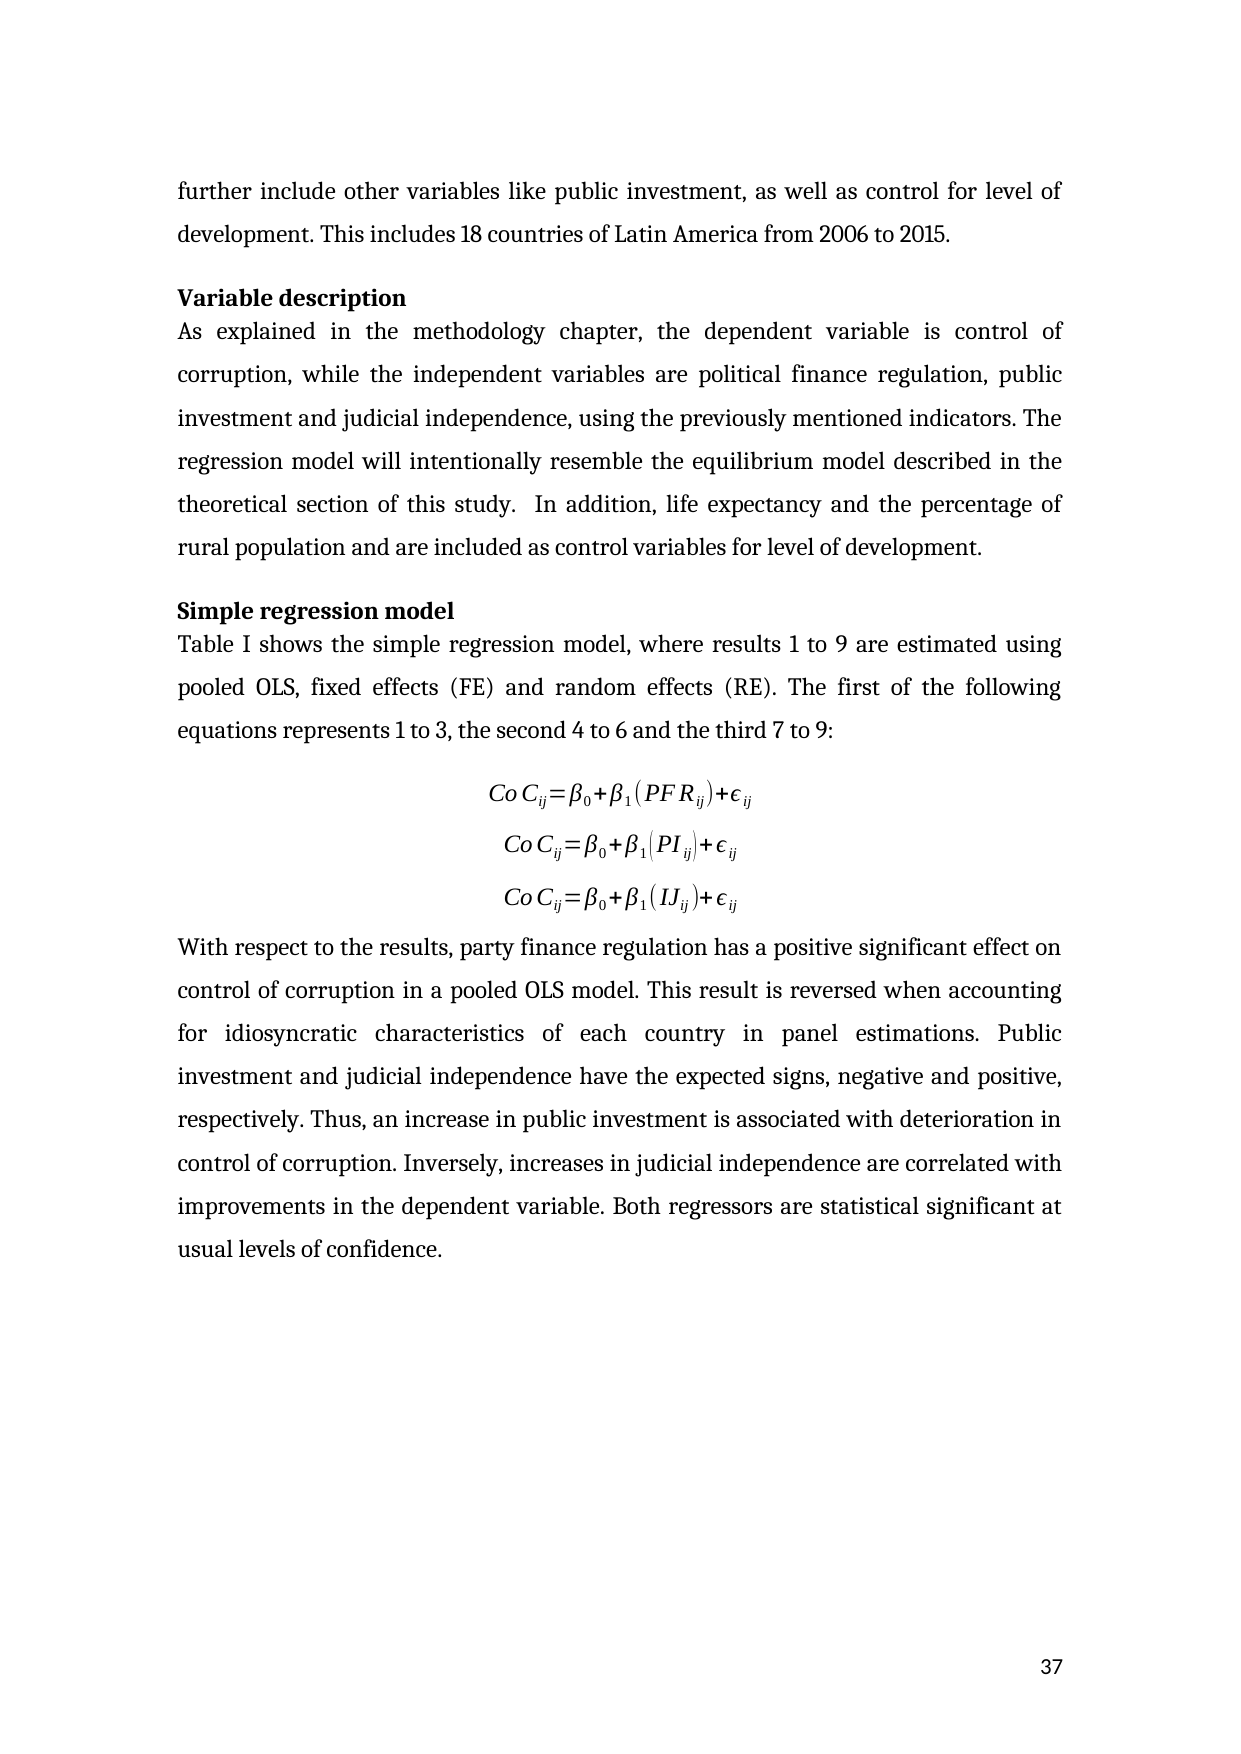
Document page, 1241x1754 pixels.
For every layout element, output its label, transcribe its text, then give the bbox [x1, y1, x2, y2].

text As explained in the methodology chapter, the dependent variable is control of corruption, while the independent variables are political finance regulation, public investment and judicial independence, using the previously mentioned indicators. The regression model will intentionally resemble the equilibrium model described in the theoretical section of this study. In addition, life expectancy and the percentage of rural population and are included as control variables for level of development. [177, 317, 1063, 562]
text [177, 177, 1063, 249]
subtitle Simple regression model [177, 597, 1063, 626]
text With respect to the results, party finance regulation has a positive significant effect on control of corruption in a pooled OLS model. This result is reversed when accounting for idiosyncratic characteristics of each country in panel estimations. Public investment and judicial independence have the expected signs, negative and positive, respectively. Thus, an increase in public investment is associated with deterioration in control of corruption. Inversely, increases in judicial independence are correlated with improvements in the dependent variable. Both regressors are statistical significant at usual levels of confidence. [177, 933, 1063, 1263]
subtitle Variable description [177, 284, 1063, 313]
text Table I shows the simple regression model, where results 1 to 9 are estimated using pooled OLS, fixed effects (FE) and random effects (RE). The first of the following equations represents 1 to 3, the second 4 to 6 and the third 7 to 9: [177, 630, 1063, 745]
